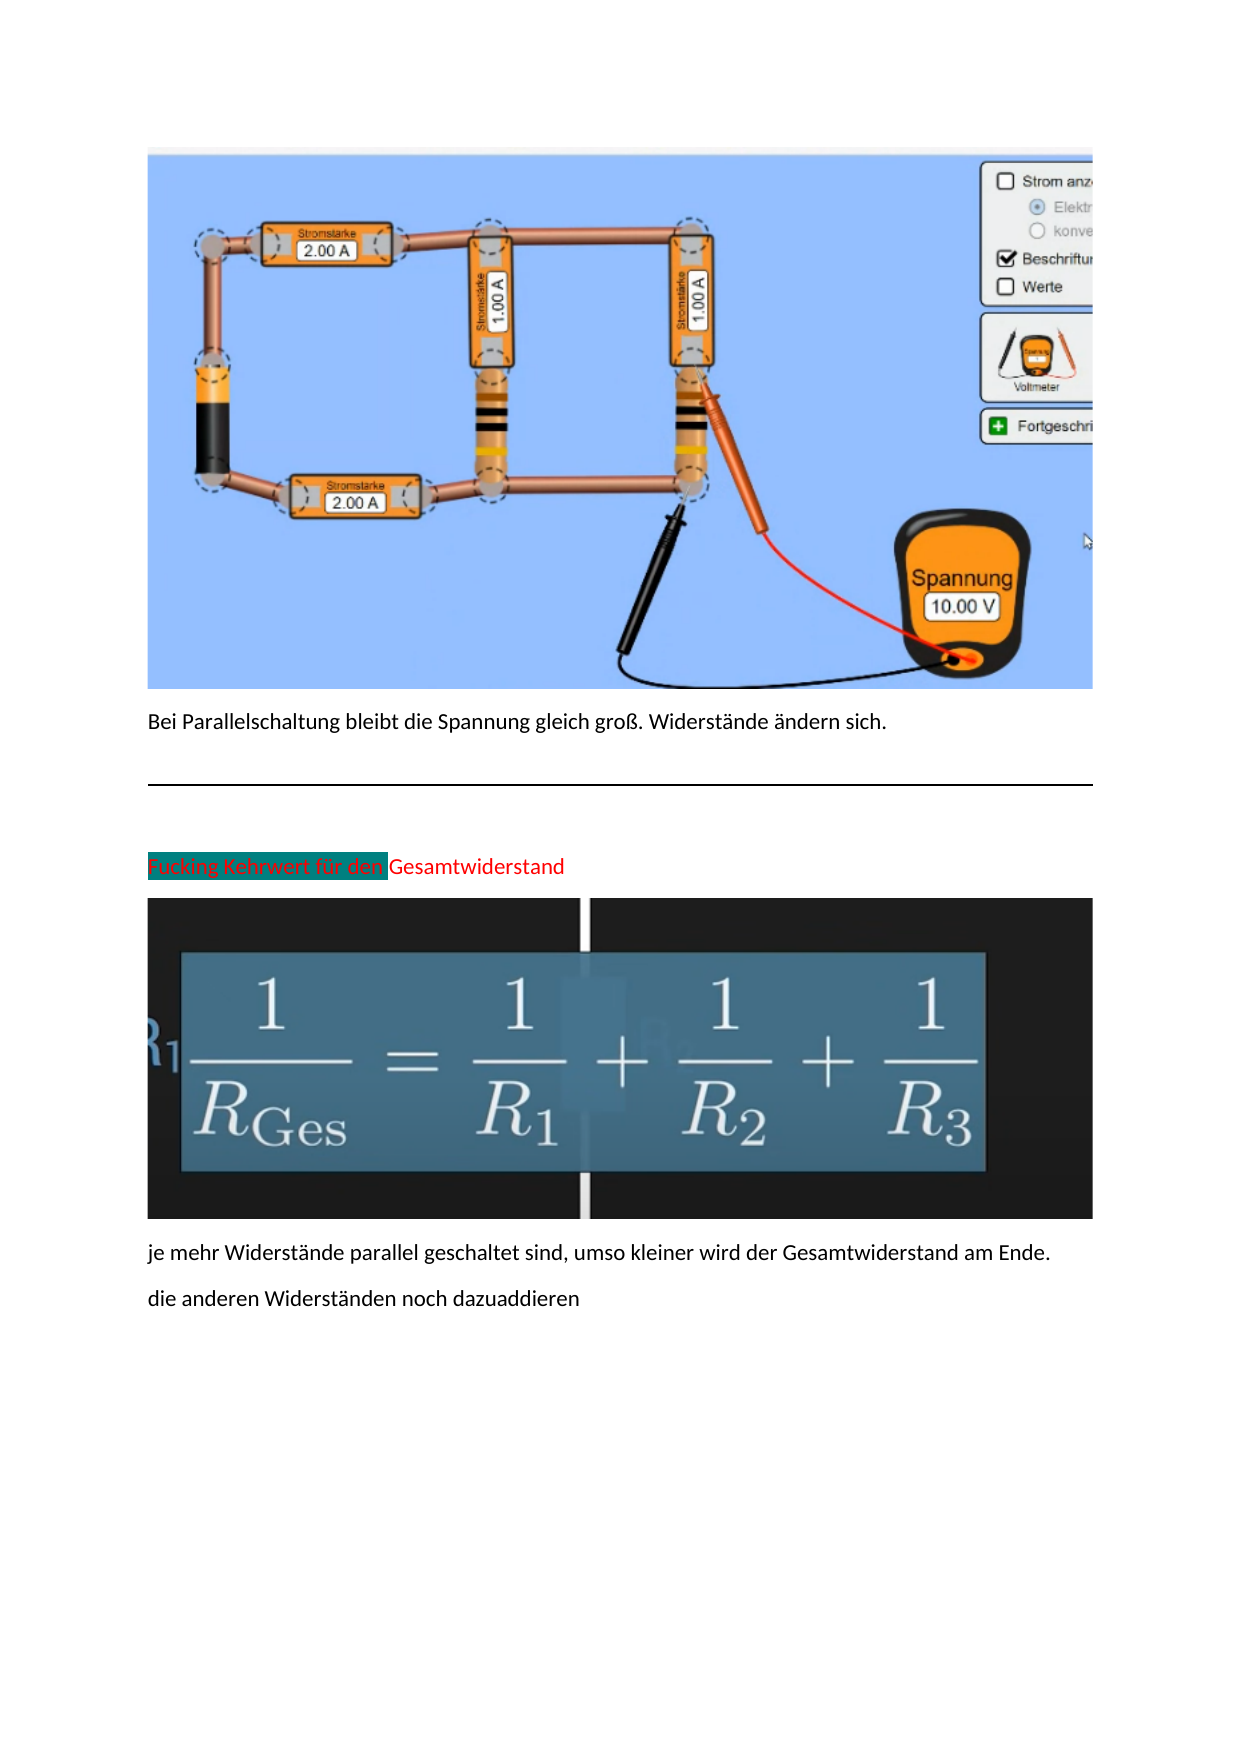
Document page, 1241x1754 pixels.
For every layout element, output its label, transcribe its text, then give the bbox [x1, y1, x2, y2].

picture [147, 147, 1093, 689]
text die anderen Widerständen noch dazuaddieren [148, 1284, 1093, 1313]
text je mehr Widerstände parallel geschaltet sind, umso kleiner wird der Gesamtwiderstand am Ende. [148, 1238, 1093, 1266]
text Fucking Kehrwert für den Gesamtwiderstand [388, 852, 1093, 880]
text Bei Parallelschaltung bleibt die Spannung gleich groß. Widerstände ändern sich. [148, 707, 1093, 736]
picture [147, 898, 1093, 1219]
